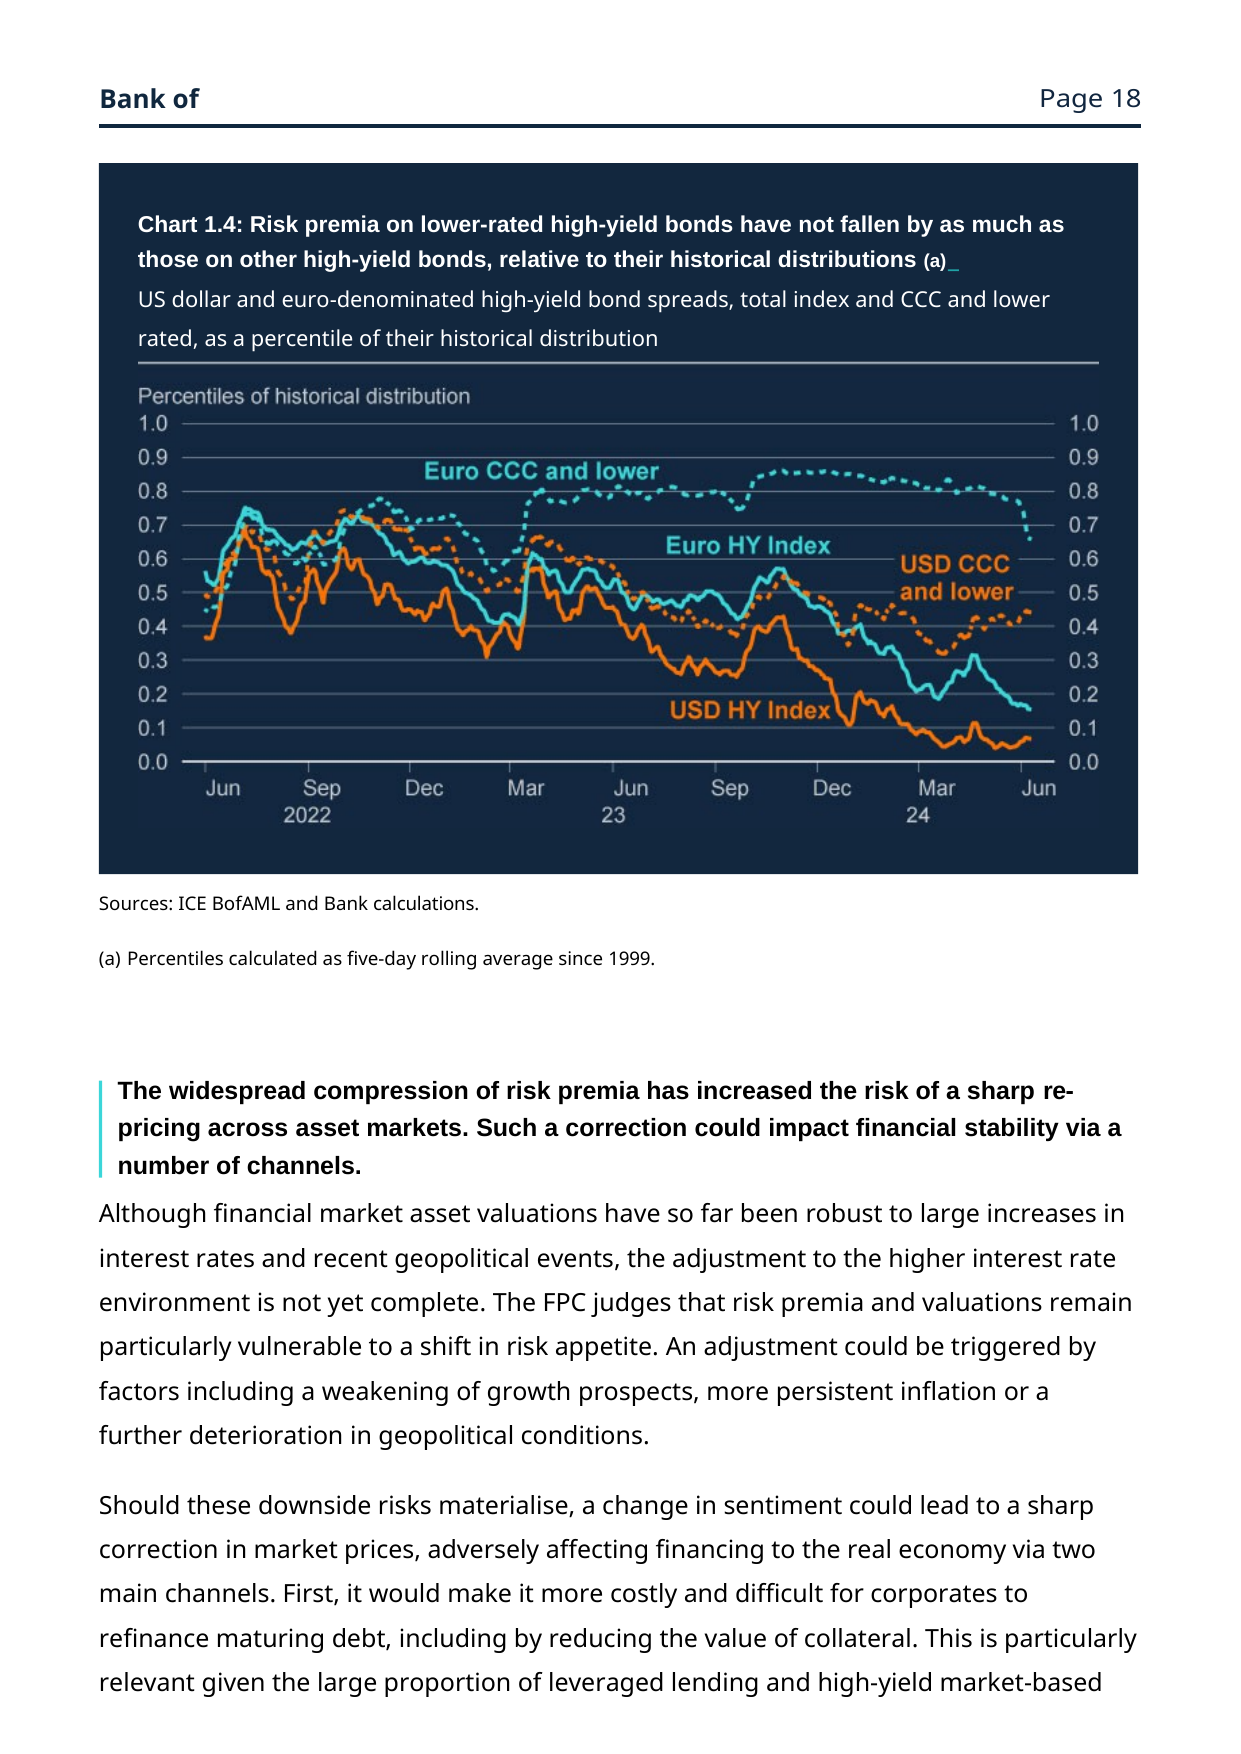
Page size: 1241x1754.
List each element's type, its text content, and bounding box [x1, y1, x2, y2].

subtitle The widespread compression of risk premia has increased the risk of a sharp re- [117, 1076, 1152, 1105]
text Sources: ICE BofAML and Bank calculations. [99, 890, 1152, 916]
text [99, 1487, 1137, 1699]
list Percentiles calculated as five-day rolling average since 1999. [99, 945, 1152, 970]
picture [138, 361, 1099, 828]
text pricing across asset markets. Such a correction could impact financial stability via a number of channels. [117, 1113, 1130, 1179]
text Although financial market asset valuations have so far been robust to large increases in interest rates and recent geopolitical events, the adjustment to the higher interest rate environment is not yet complete. The FPC judges that risk premia and valuations remain particularly vulnerable to a shift in risk appetite. An adjustment could be triggered by factors including a weakening of growth prospects, more persistent inflation or a further deterioration in geopolitical conditions. [99, 1196, 1137, 1451]
